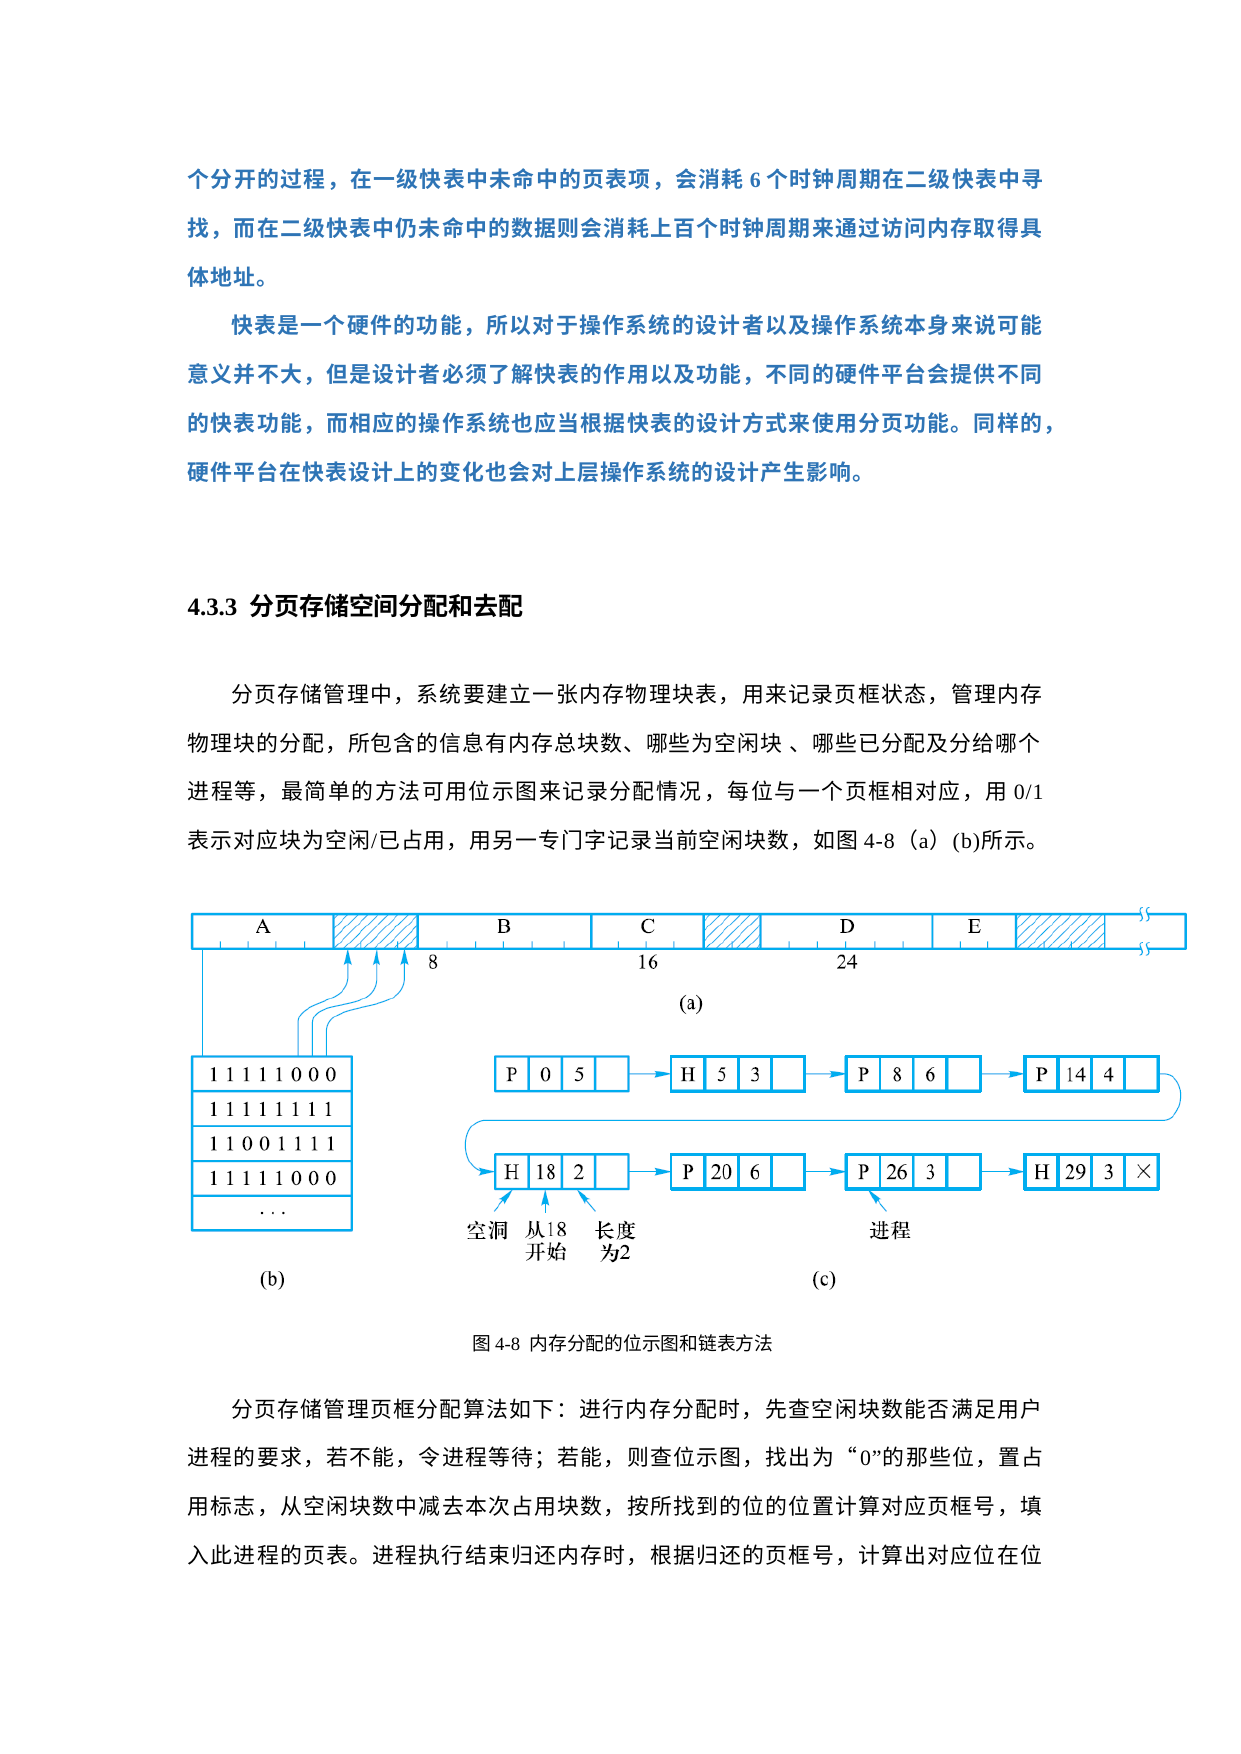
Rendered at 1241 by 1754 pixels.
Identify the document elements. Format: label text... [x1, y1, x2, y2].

text 快表是一个硬件的功能，所以对于操作系统的设计者以及操作系统本身来说可能意义并不大，但是设计者必须了解快表的作用以及功能，不同的硬件平台会提供不同的快表功能，而相应的操作系统也应当根据快表的设计方式来使用分页功能。同样的，硬件平台在快表设计上的变化也会对上层操作系统的设计产生影响。 [187, 308, 1043, 487]
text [187, 162, 1043, 292]
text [187, 1391, 1043, 1570]
text 图4-8 内存分配的位示图和链表方法 [187, 1326, 1058, 1358]
text 分页存储管理中，系统要建立一张内存物理块表，用来记录页框状态，管理内存物理块的分配，所包含的信息有内存总块数、哪些为空闲块 、哪些已分配及分给哪个进程等，最简单的方法可用位示图来记录分配情况，每位与一个页框相对应，用0/1表示对应块为空闲/已占用，用另一专门字记录当前空闲块数，如图4-8（a）(b)所示。 [187, 676, 1043, 855]
text 4.3.3 分页存储空间分配和去配 [187, 572, 1055, 637]
picture [187, 907, 1191, 1290]
